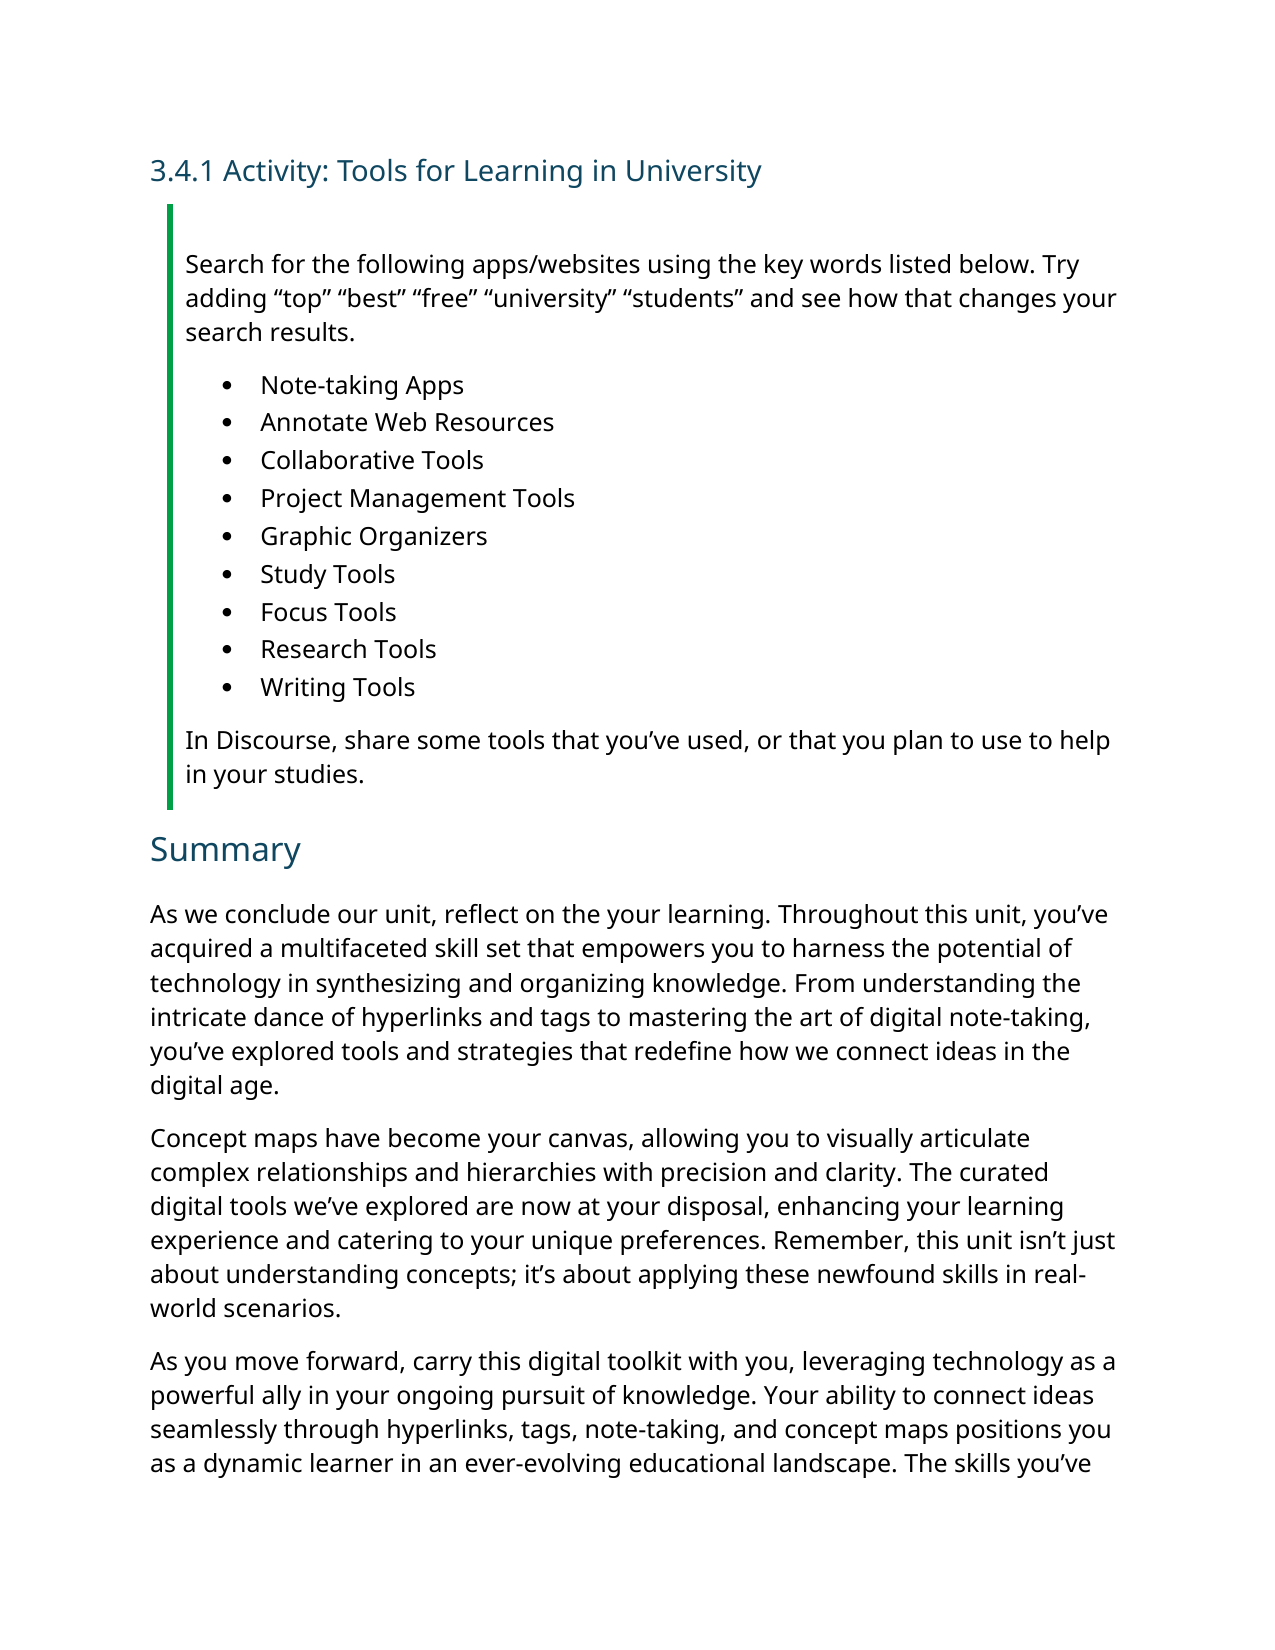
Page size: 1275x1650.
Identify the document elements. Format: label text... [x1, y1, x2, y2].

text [150, 1343, 1125, 1479]
table_header Search for the following apps/websites using the key words listed below. Try adding “top” “best” “free” “university” “students” and see how that changes your search results. Note-taking Apps Annotate Web Resources Collaborative Tools Project Management Tools Graphic Organizers Study Tools Focus Tools Research Tools Writing Tools In Discourse, share some tools that you’ve used, or that you plan to use to help in your studies. [173, 204, 1125, 809]
subtitle Summary [150, 826, 1125, 872]
text As we conclude our unit, reflect on the your learning. Throughout this unit, you’ve acquired a multifaceted skill set that empowers you to harness the potential of technology in synthesizing and organizing knowledge. From understanding the intricate dance of hyperlinks and tags to mastering the art of digital note-taking, you’ve explored tools and strategies that redefine how we connect ideas in the digital age. [150, 897, 1125, 1101]
subtitle 3.4.1 Activity: Tools for Learning in University [150, 150, 1125, 190]
text Concept maps have become your canvas, allowing you to visually articulate complex relationships and hierarchies with precision and clarity. The curated digital tools we’ve explored are now at your disposal, enhancing your learning experience and catering to your unique preferences. Remember, this unit isn’t just about understanding concepts; it’s about applying these newfound skills in real-world scenarios. [150, 1120, 1125, 1324]
